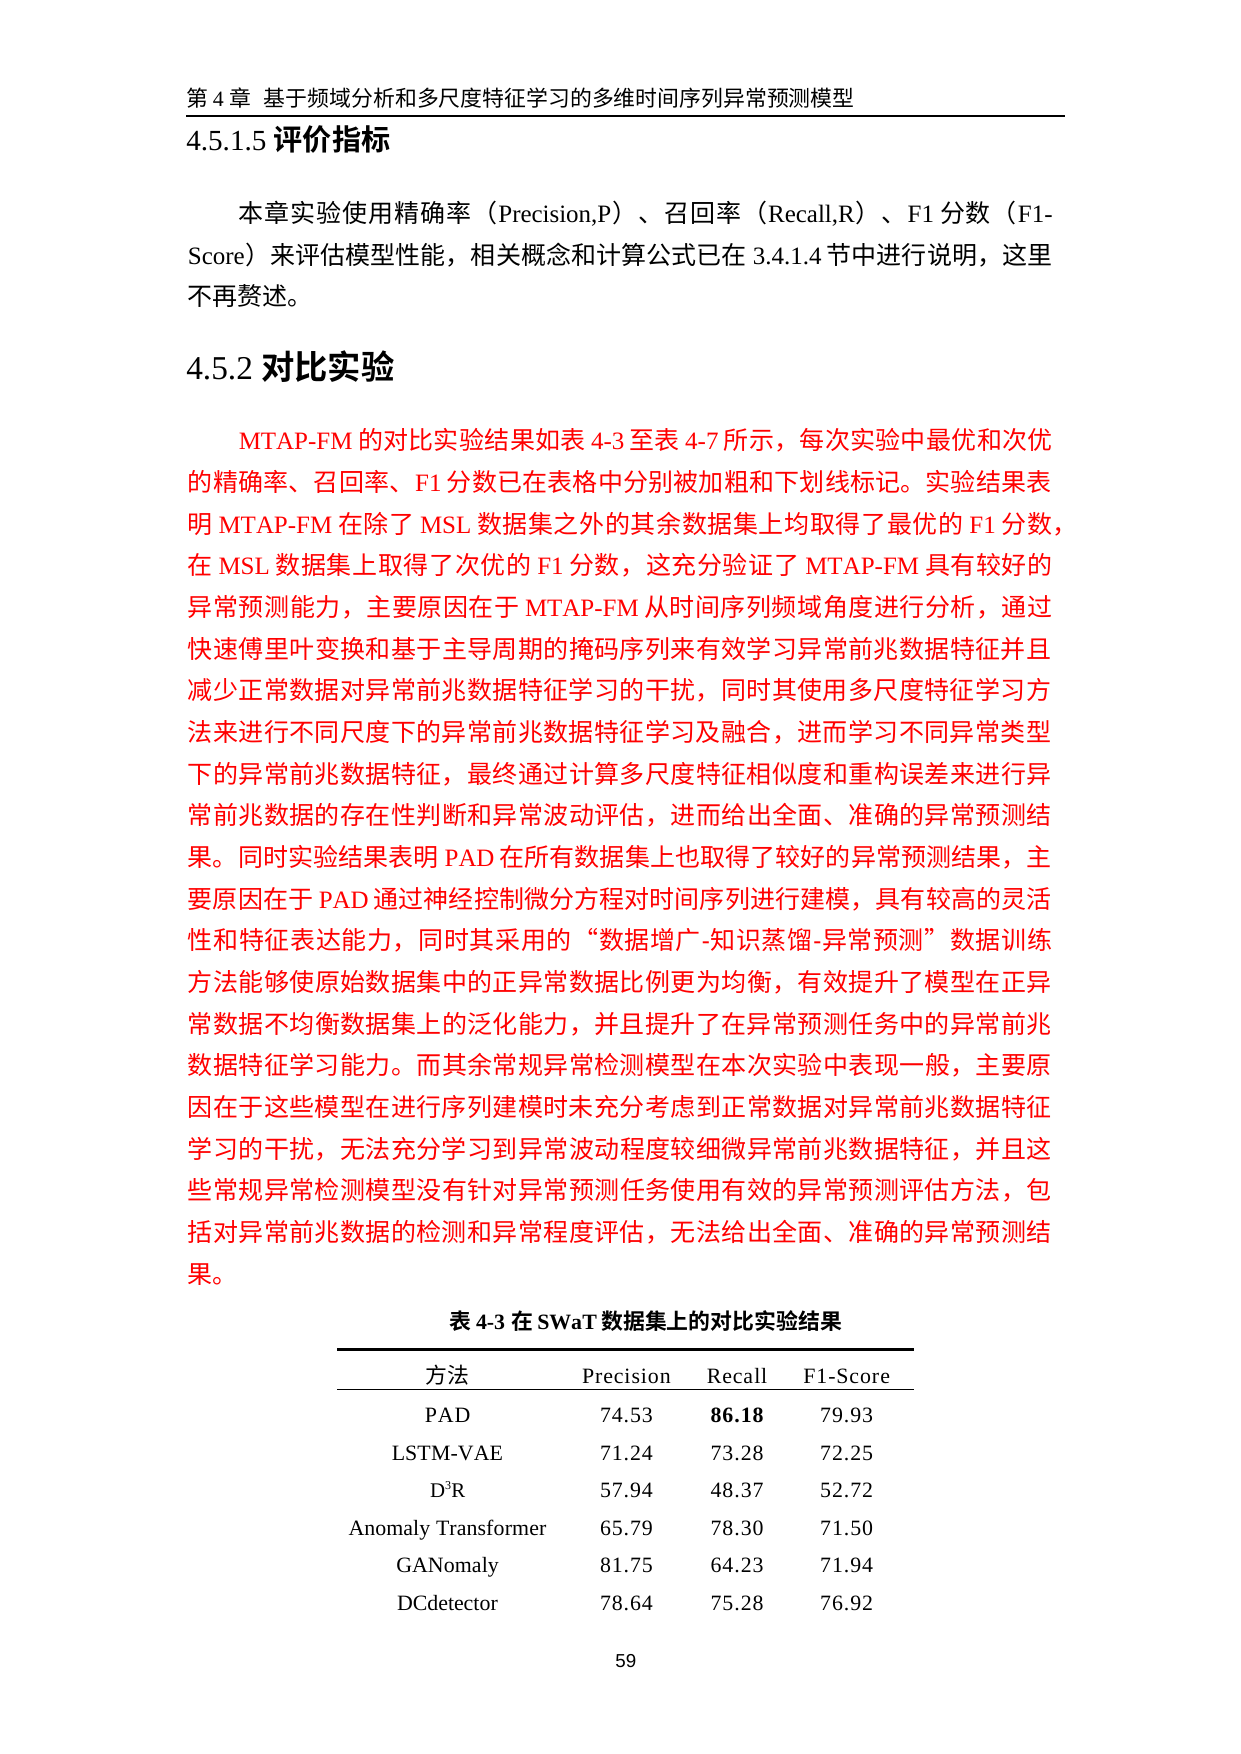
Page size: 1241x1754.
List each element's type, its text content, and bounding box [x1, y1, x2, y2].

table_cell 78.64 [570, 1578, 695, 1615]
table_cell 78.30 [695, 1503, 791, 1540]
table_cell 79.93 [791, 1390, 914, 1428]
table_cell GANomaly [337, 1540, 570, 1578]
table_cell 76.92 [791, 1578, 914, 1615]
table_cell 71.94 [791, 1540, 914, 1578]
table_cell 74.53 [570, 1390, 695, 1428]
text MTAP-FM的对比实验结果如表4-3至表4-7所示，每次实验中最优和次优的精确率、召回率、F1分数已在表格中分别被加粗和下划线标记。实验结果表明MTAP-FM在除了MSL数据集之外的其余数据集上均取得了最优的F1分数，在MSL数据集上取得了次优的F1分数，这充分验证了MTAP-FM具有较好的异常预测能力，主要原因在于MTAP-FM从时间序列频域角度进行分析，通过快速傅里叶变换和基于主导周期的掩码序列来有效学习异常前兆数据特征并且减少正常数据对异常前兆数据特征学习的干扰，同时其使用多尺度特征学习方法来进行不同尺度下的异常前兆数据特征学习及融合，进而学习不同异常类型下的异常前兆数据特征，最终通过计算多尺度特征相似度和重构误差来进行异常前兆数据的存在性判断和异常波动评估，进而给出全面、准确的异常预测结果。同时实验结果表明PAD在所有数据集上也取得了较好的异常预测结果，主要原因在于PAD通过神经控制微分方程对时间序列进行建模，具有较高的灵活性和特征表达能力，同时其采用的“数据增广-知识蒸馏-异常预测”数据训练方法能够使原始数据集中的正异常数据比例更为均衡，有效提升了模型在正异常数据不均衡数据集上的泛化能力，并且提升了在异常预测任务中的异常前兆数据特征学习能力。而其余常规异常检测模型在本次实验中表现一般，主要原因在于这些模型在进行序列建模时未充分考虑到正常数据对异常前兆数据特征学习的干扰，无法充分学习到异常波动程度较细微异常前兆数据特征，并且这些常规异常检测模型没有针对异常预测任务使用有效的异常预测评估方法，包括对异常前兆数据的检测和异常程度评估，无法给出全面、准确的异常预测结果。 [188, 416, 1053, 1291]
table_cell 71.50 [791, 1503, 914, 1540]
table_header Precision [570, 1351, 695, 1389]
table_header F1-Score [791, 1351, 914, 1389]
table_cell 65.79 [570, 1503, 695, 1540]
table_cell 72.25 [791, 1428, 914, 1465]
text 表4-3 在SWaT数据集上的对比实验结果 [188, 1304, 1053, 1336]
subtitle 评价指标 [186, 117, 1065, 159]
table_cell LSTM-VAE [337, 1428, 570, 1465]
table_cell DCdetector [337, 1578, 570, 1615]
table_cell 52.72 [791, 1465, 914, 1503]
table_cell 48.37 [695, 1465, 791, 1503]
table_cell 64.23 [695, 1540, 791, 1578]
table_cell 81.75 [570, 1540, 695, 1578]
table_cell 73.28 [695, 1428, 791, 1465]
text 本章实验使用精确率（Precision,P）、召回率（Recall,R）、F1分数（F1-Score）来评估模型性能，相关概念和计算公式已在3.4.1.4节中进行说明，这里不再赘述。 [188, 189, 1053, 314]
table_cell 86.18 [695, 1390, 791, 1428]
table_header 方法 [337, 1351, 570, 1389]
table_cell 57.94 [570, 1465, 695, 1503]
table_cell 75.28 [695, 1578, 791, 1615]
table_cell PAD [337, 1390, 570, 1428]
table_cell Anomaly Transformer [337, 1503, 570, 1540]
table_cell 71.24 [570, 1428, 695, 1465]
table_cell D3R [337, 1465, 570, 1503]
subtitle 对比实验 [186, 341, 1065, 389]
table_header Recall [695, 1351, 791, 1389]
